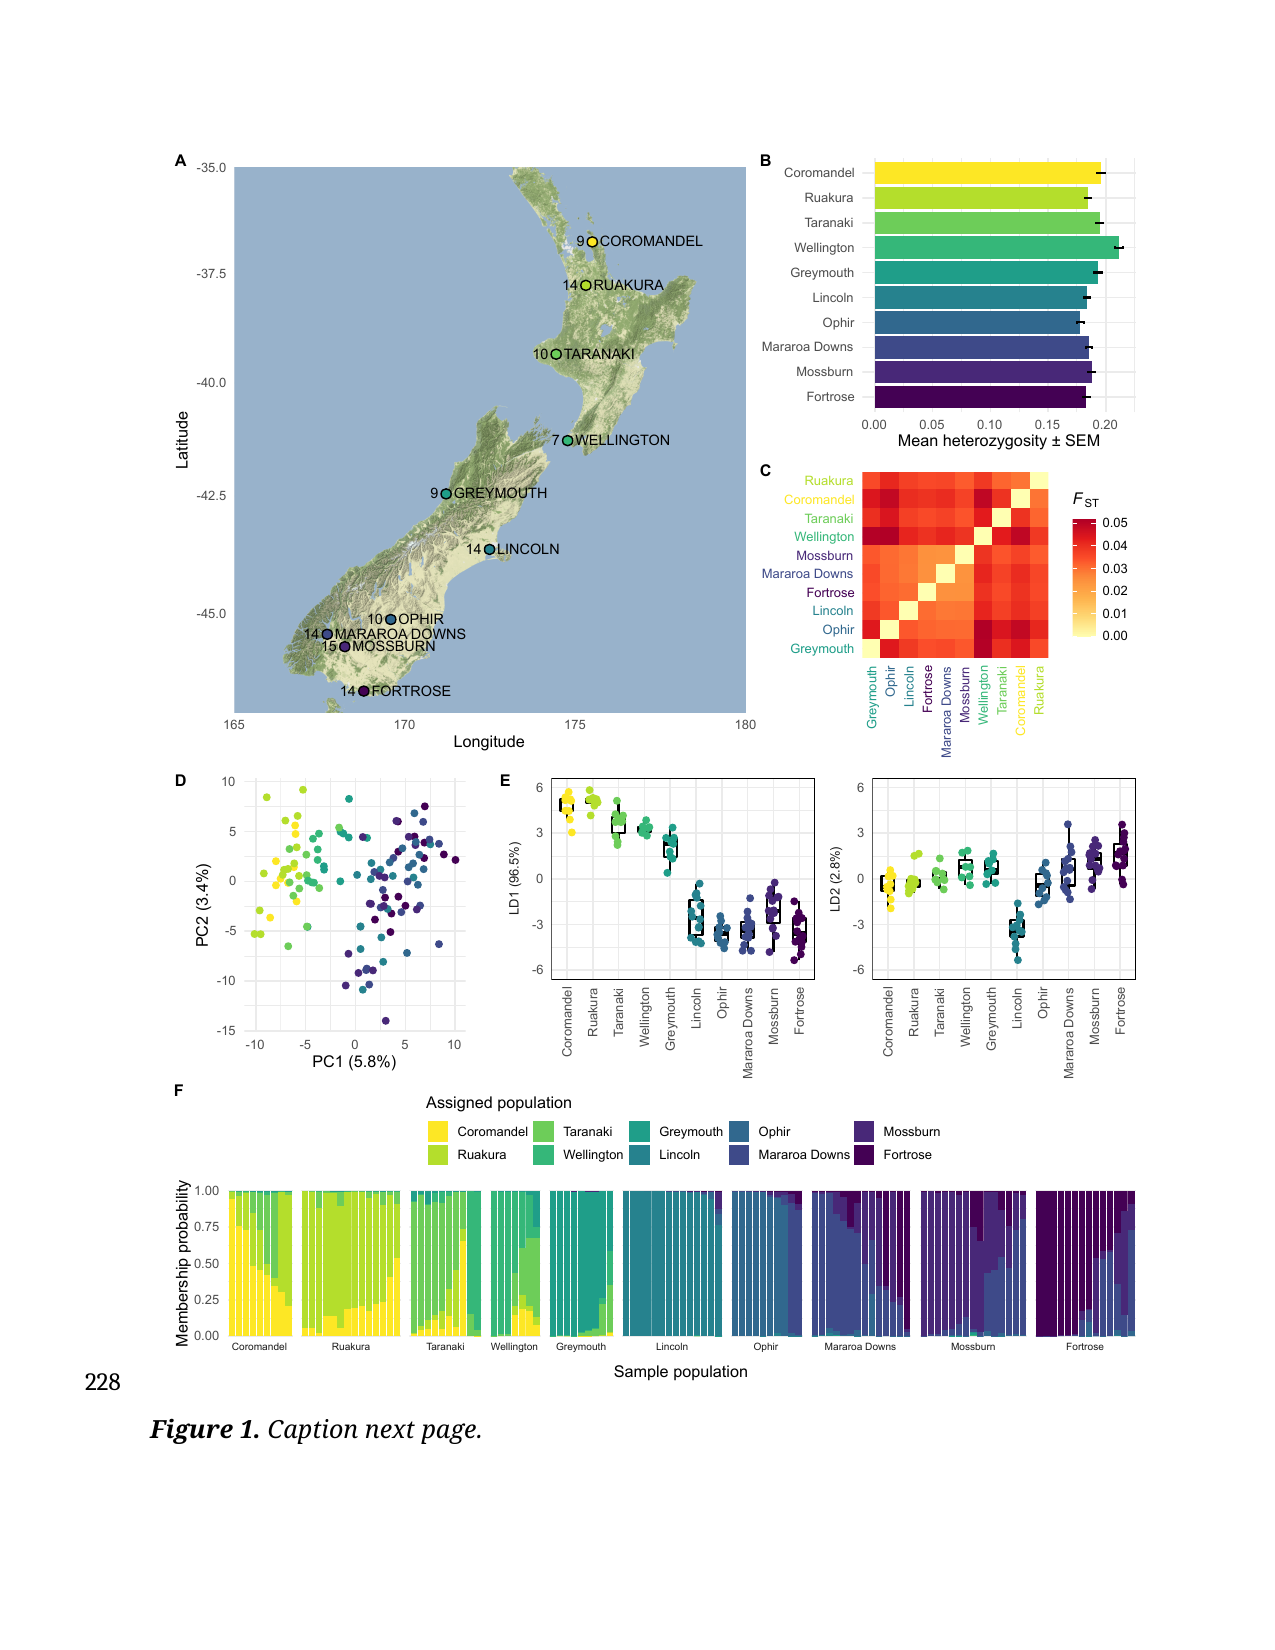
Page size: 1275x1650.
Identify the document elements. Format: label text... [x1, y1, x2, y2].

text Figure 1. Caption next page. [150, 1411, 1125, 1445]
